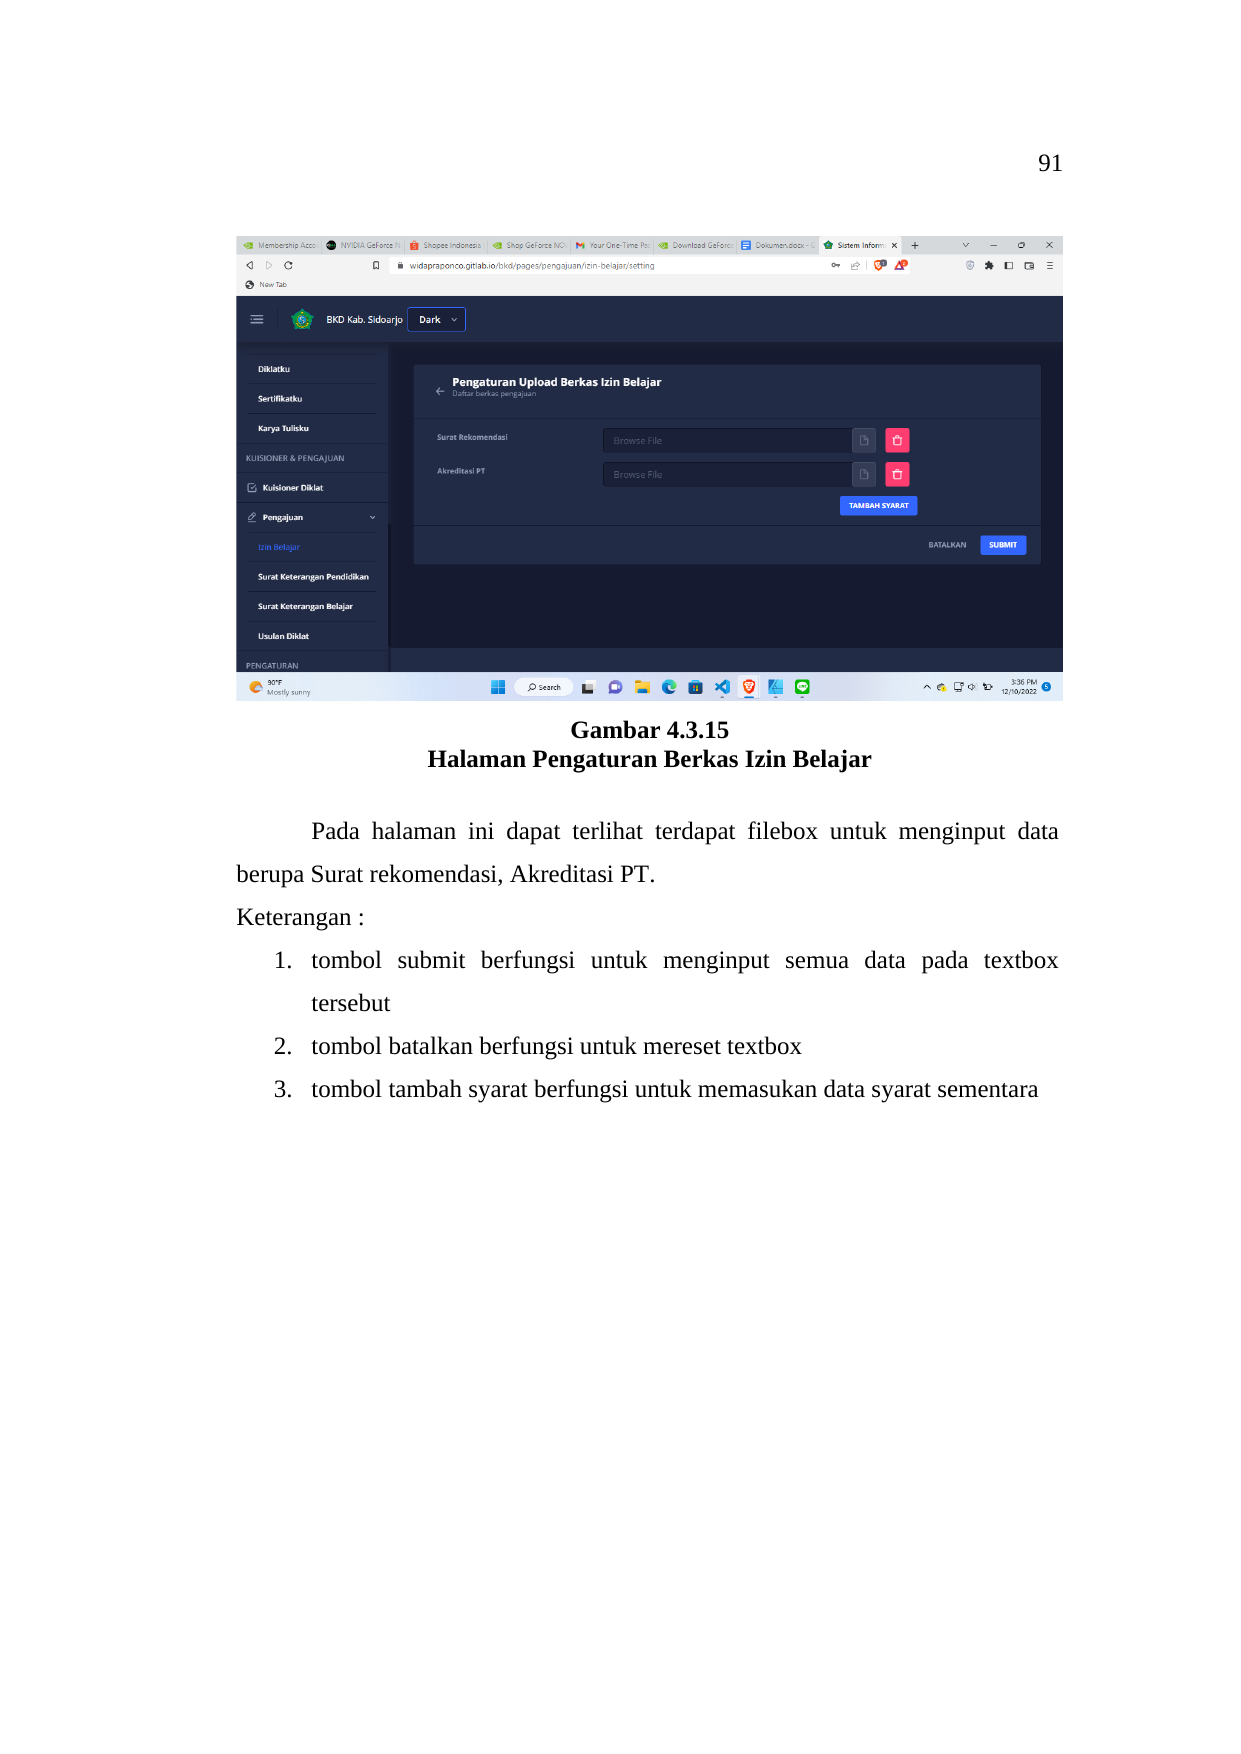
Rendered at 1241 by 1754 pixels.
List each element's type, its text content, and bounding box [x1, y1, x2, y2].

list tombol submit berfungsi untuk menginput semua data pada textbox tersebut [274, 945, 1060, 1017]
list tombol batalkan berfungsi untuk mereset textbox [274, 1031, 1060, 1060]
text Pada halaman ini dapat terlihat terdapat filebox untuk menginput data berupa Surat rekomendasi, Akreditasi PT. [236, 816, 1060, 888]
text Halaman Pengaturan Berkas Izin Belajar [236, 744, 1063, 773]
text Gambar 4.3.15 [236, 715, 1063, 744]
text Keterangan : [236, 902, 1060, 931]
picture [236, 236, 1063, 701]
list tombol tambah syarat berfungsi untuk memasukan data syarat sementara [274, 1074, 1060, 1103]
